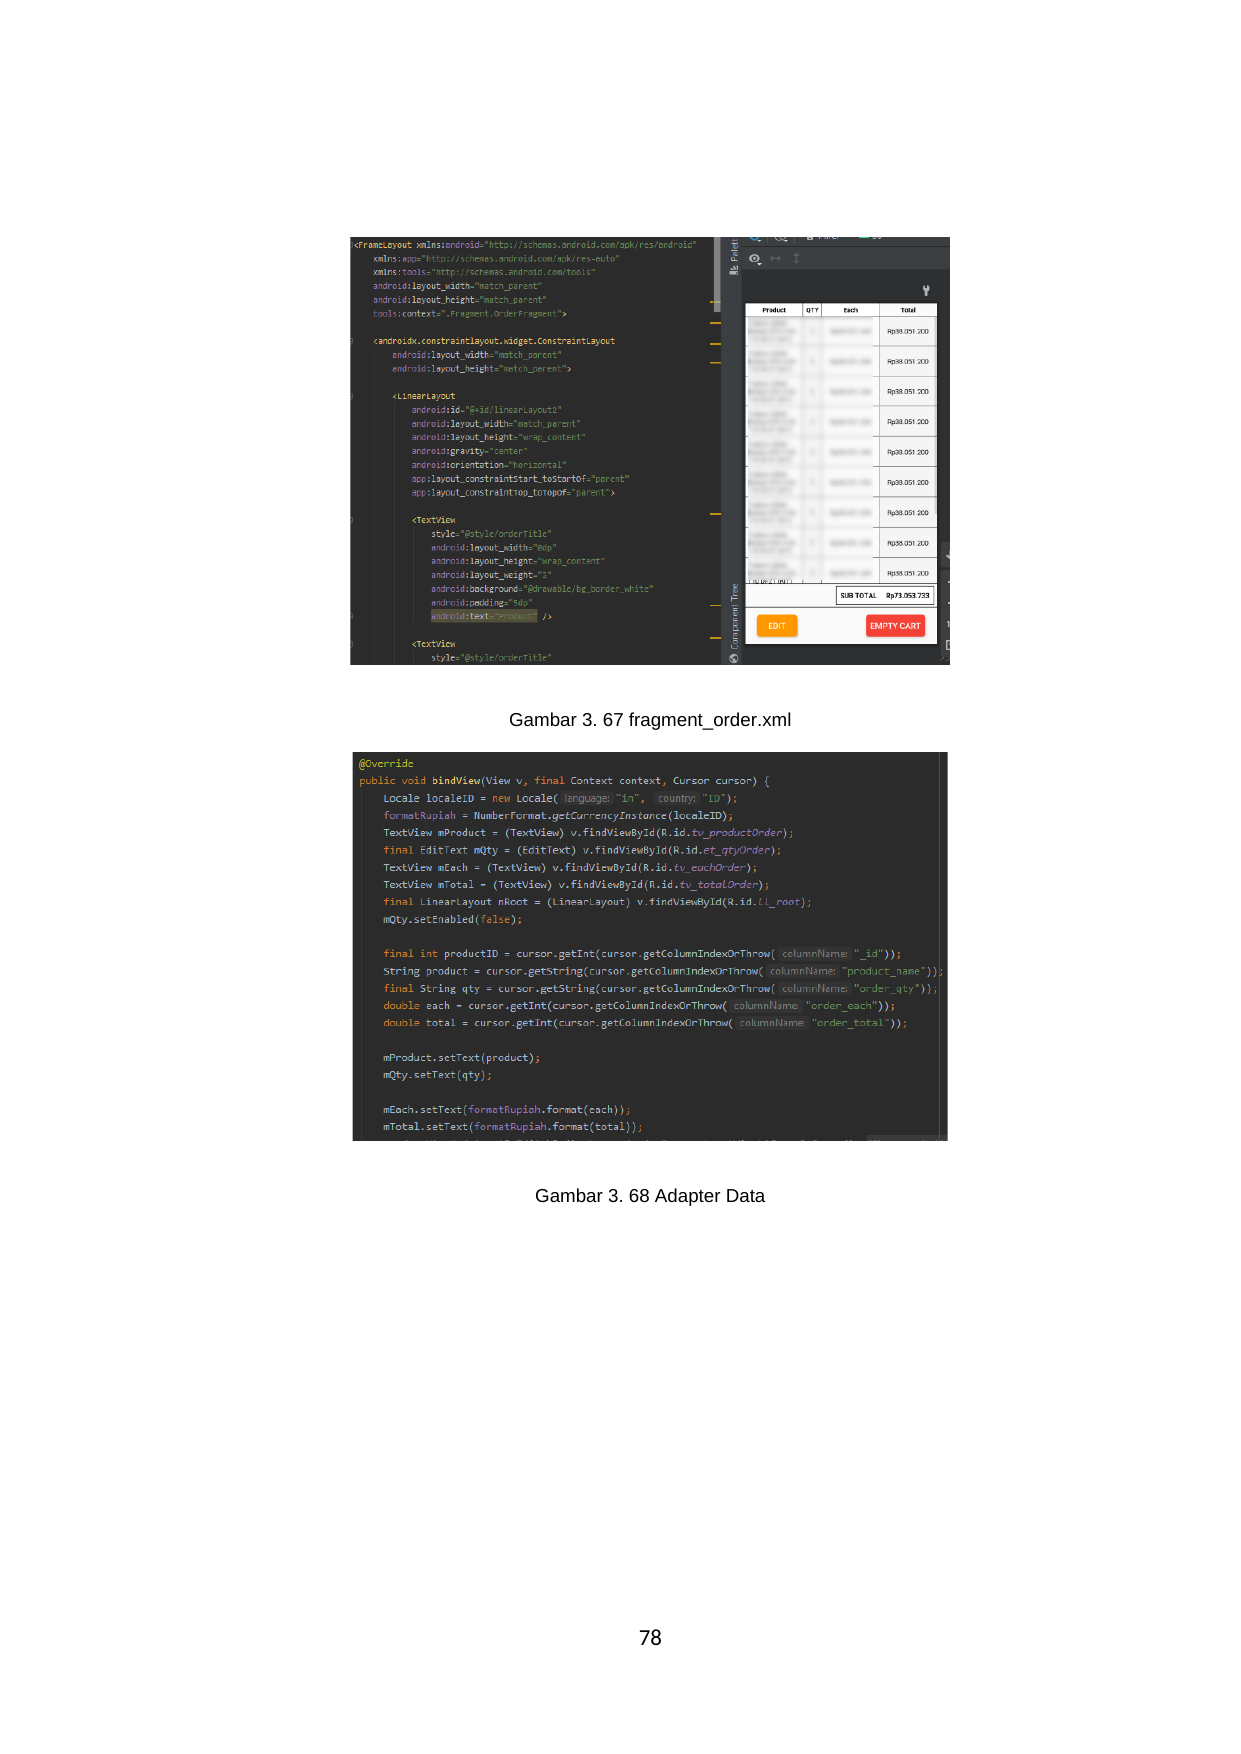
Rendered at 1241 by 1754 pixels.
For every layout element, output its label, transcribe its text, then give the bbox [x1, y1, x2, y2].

text Gambar 3. 67 fragment_order.xml [237, 709, 1063, 731]
picture [352, 752, 948, 1141]
picture [350, 237, 950, 665]
text Gambar 3. 68 Adapter Data [237, 1185, 1063, 1206]
